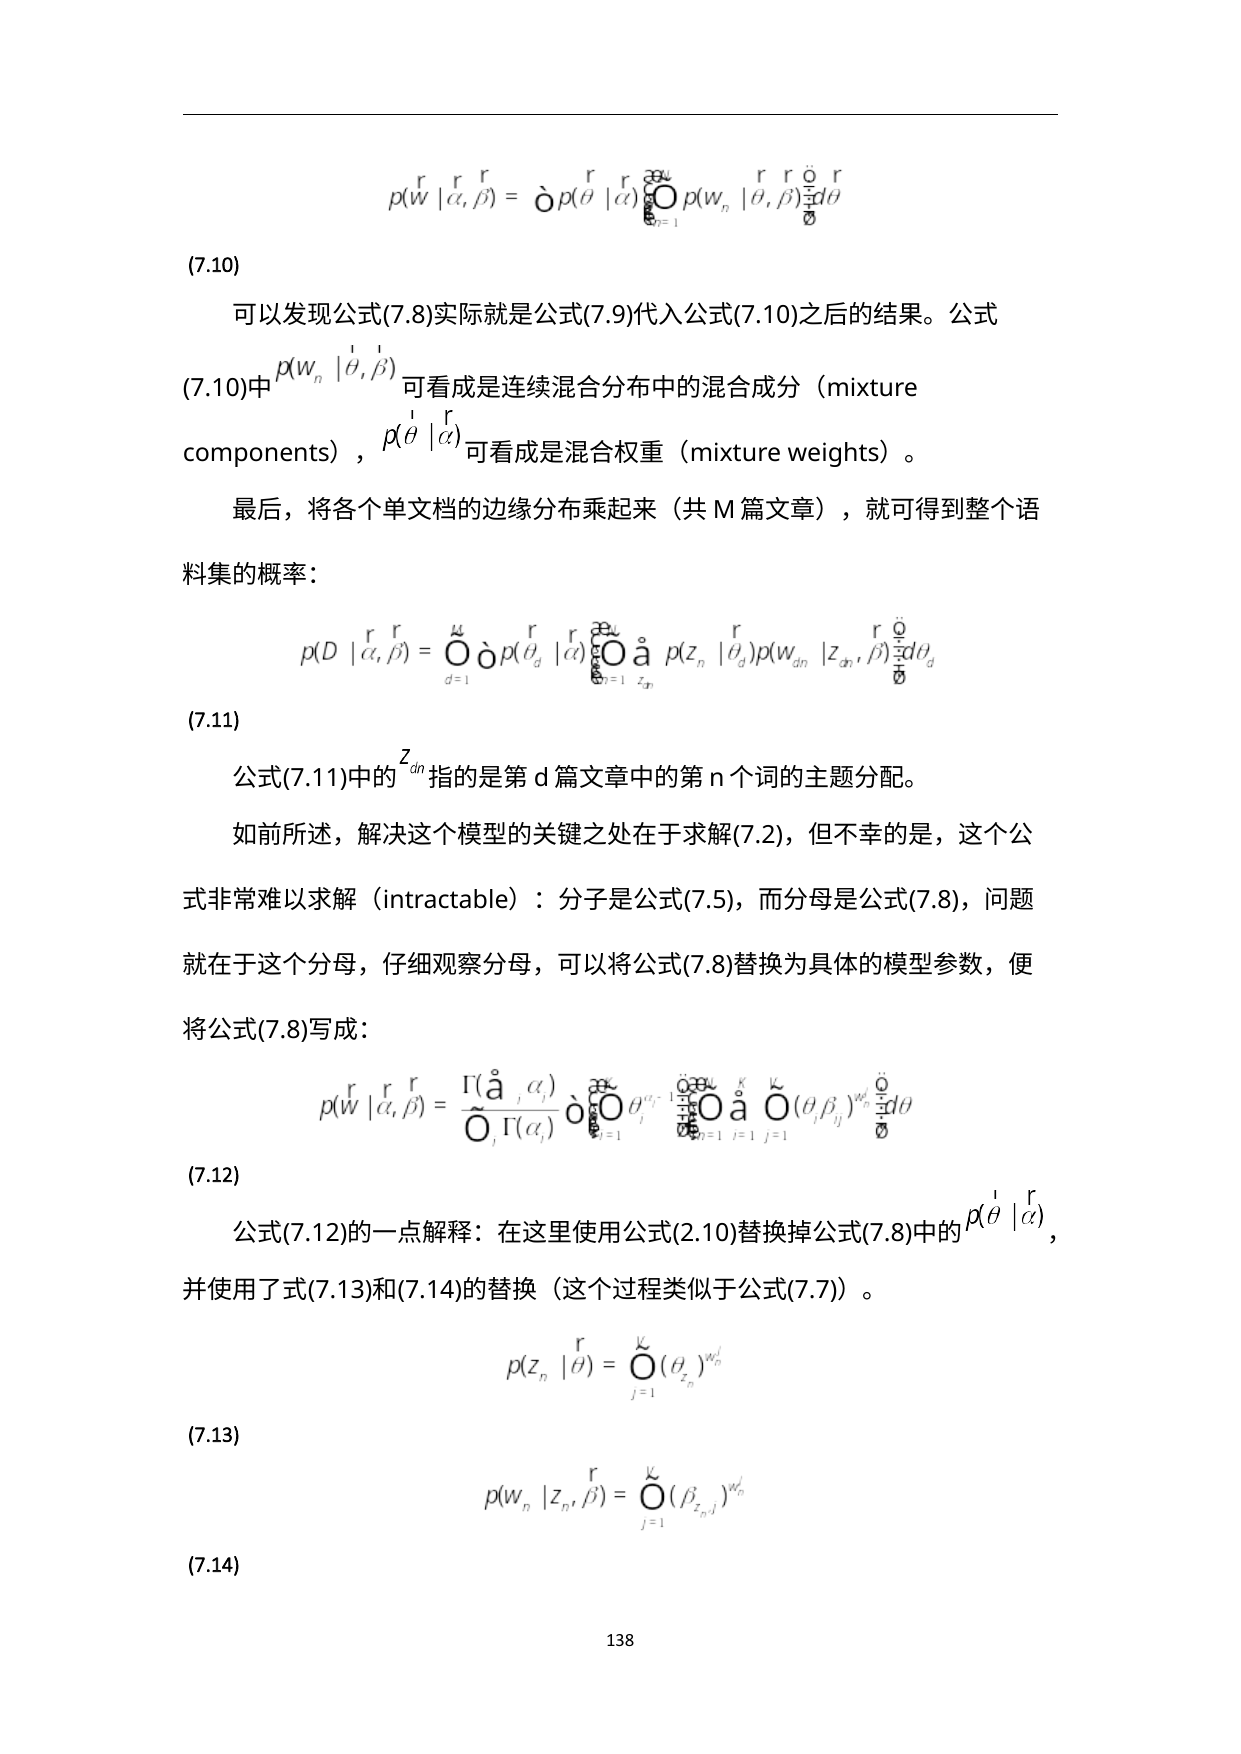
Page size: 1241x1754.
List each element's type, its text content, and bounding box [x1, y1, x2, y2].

text 最后，将各个单文档的边缘分布乘起来（共M篇文章），就可得到整个语料集的概率： [183, 475, 1058, 605]
